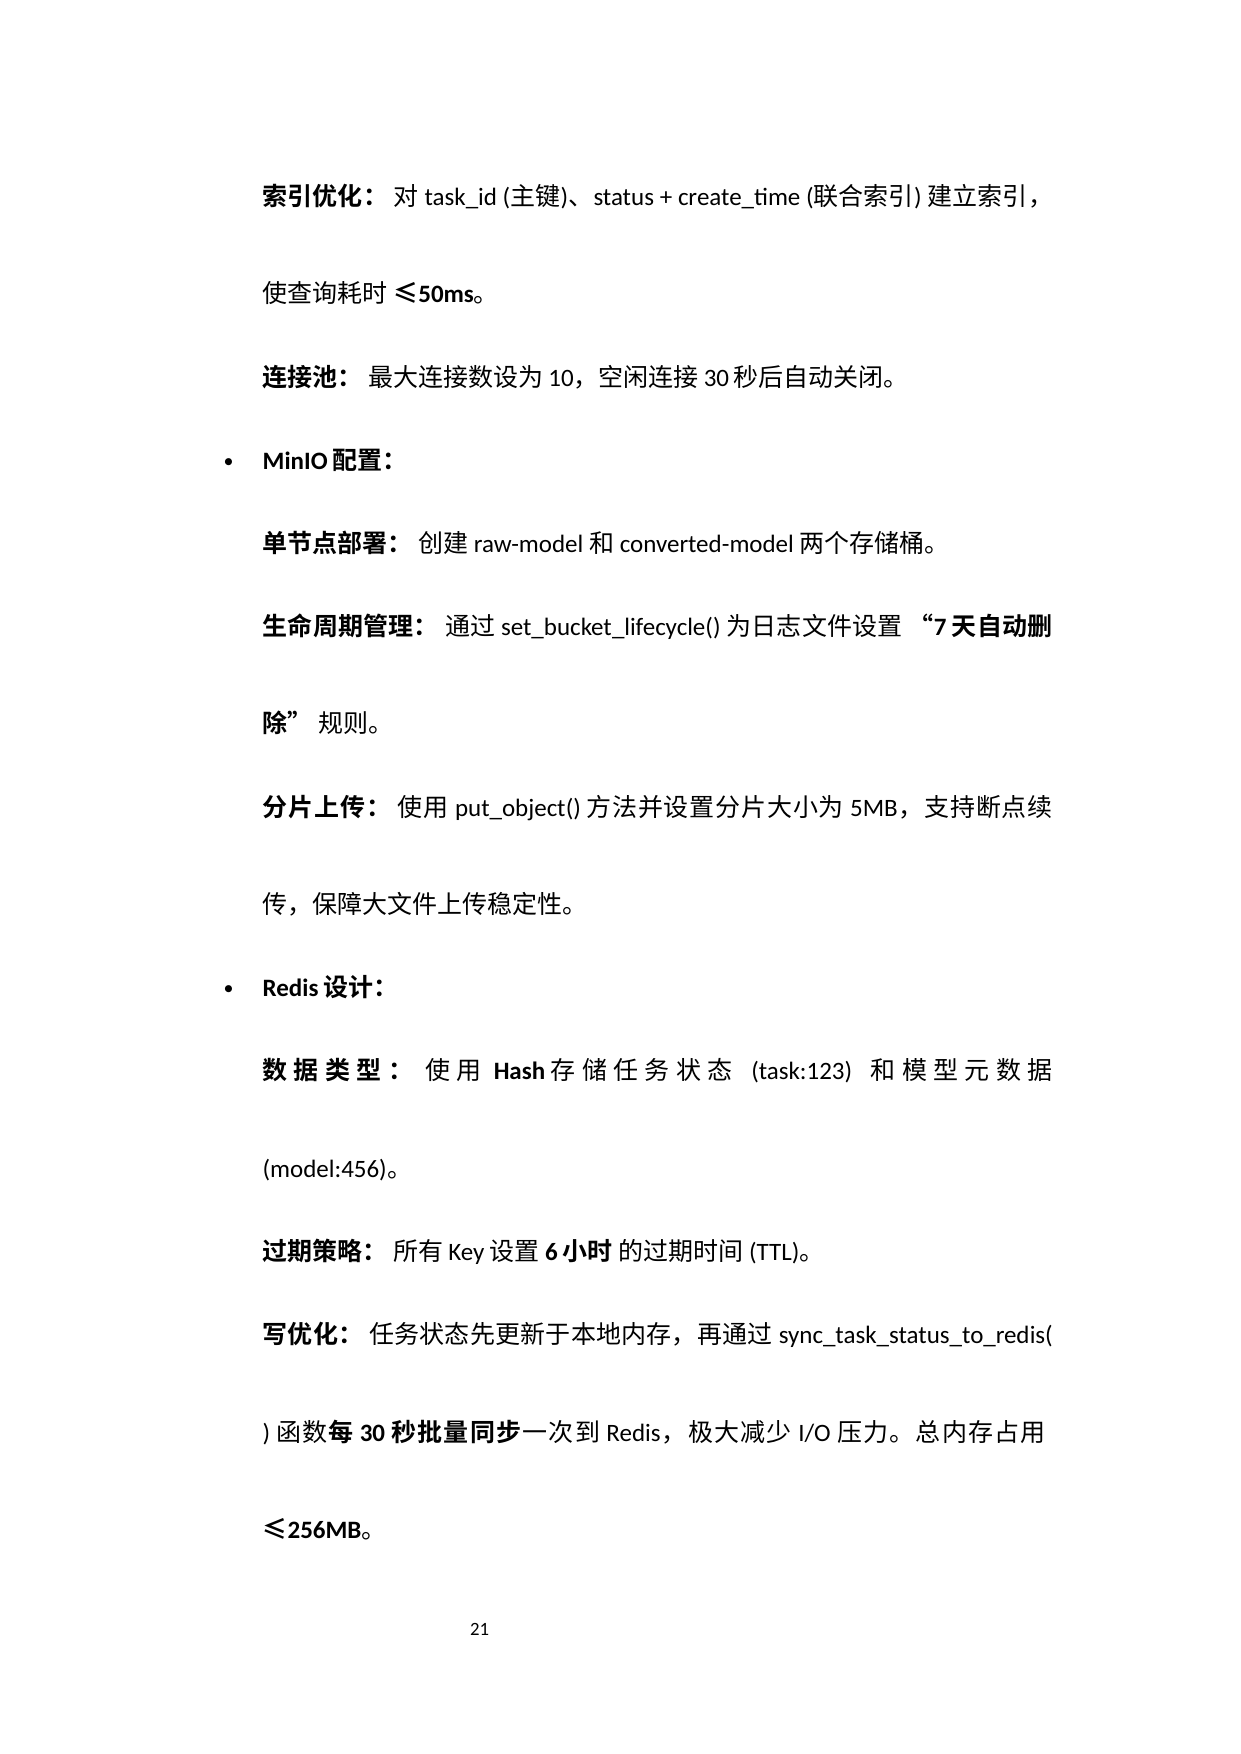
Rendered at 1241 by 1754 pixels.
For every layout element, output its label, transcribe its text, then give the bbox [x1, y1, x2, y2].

text 连接池： 最大连接数设为10，空闲连接30秒后自动关闭。 [262, 343, 1053, 408]
list Redis设计： [225, 953, 1053, 1018]
text 分片上传： 使用 put_object() 方法并设置分片大小为5MB，支持断点续传，保障大文件上传稳定性。 [262, 773, 1053, 935]
list MinIO配置： [225, 426, 1053, 491]
text 索引优化： 对 task_id (主键)、status + create_time (联合索引) 建立索引，使查询耗时 ≤50ms。 [262, 162, 1053, 324]
text 生命周期管理： 通过 set_bucket_lifecycle() 为日志文件设置 “7天自动删除” 规则。 [262, 592, 1053, 754]
text 数据类型： 使用 Hash 存储任务状态 (task:123) 和模型元数据 (model:456)。 [262, 1036, 1053, 1199]
text 单节点部署： 创建 raw-model 和 converted-model 两个存储桶。 [262, 509, 1053, 574]
text 过期策略： 所有Key设置 6小时 的过期时间 (TTL)。 [262, 1217, 1053, 1282]
text 写优化： 任务状态先更新于本地内存，再通过 sync_task_status_to_redis() 函数每30秒批量同步一次到Redis，极大减少I/O压力。总内存占用 ≤256MB。 [262, 1300, 1053, 1560]
